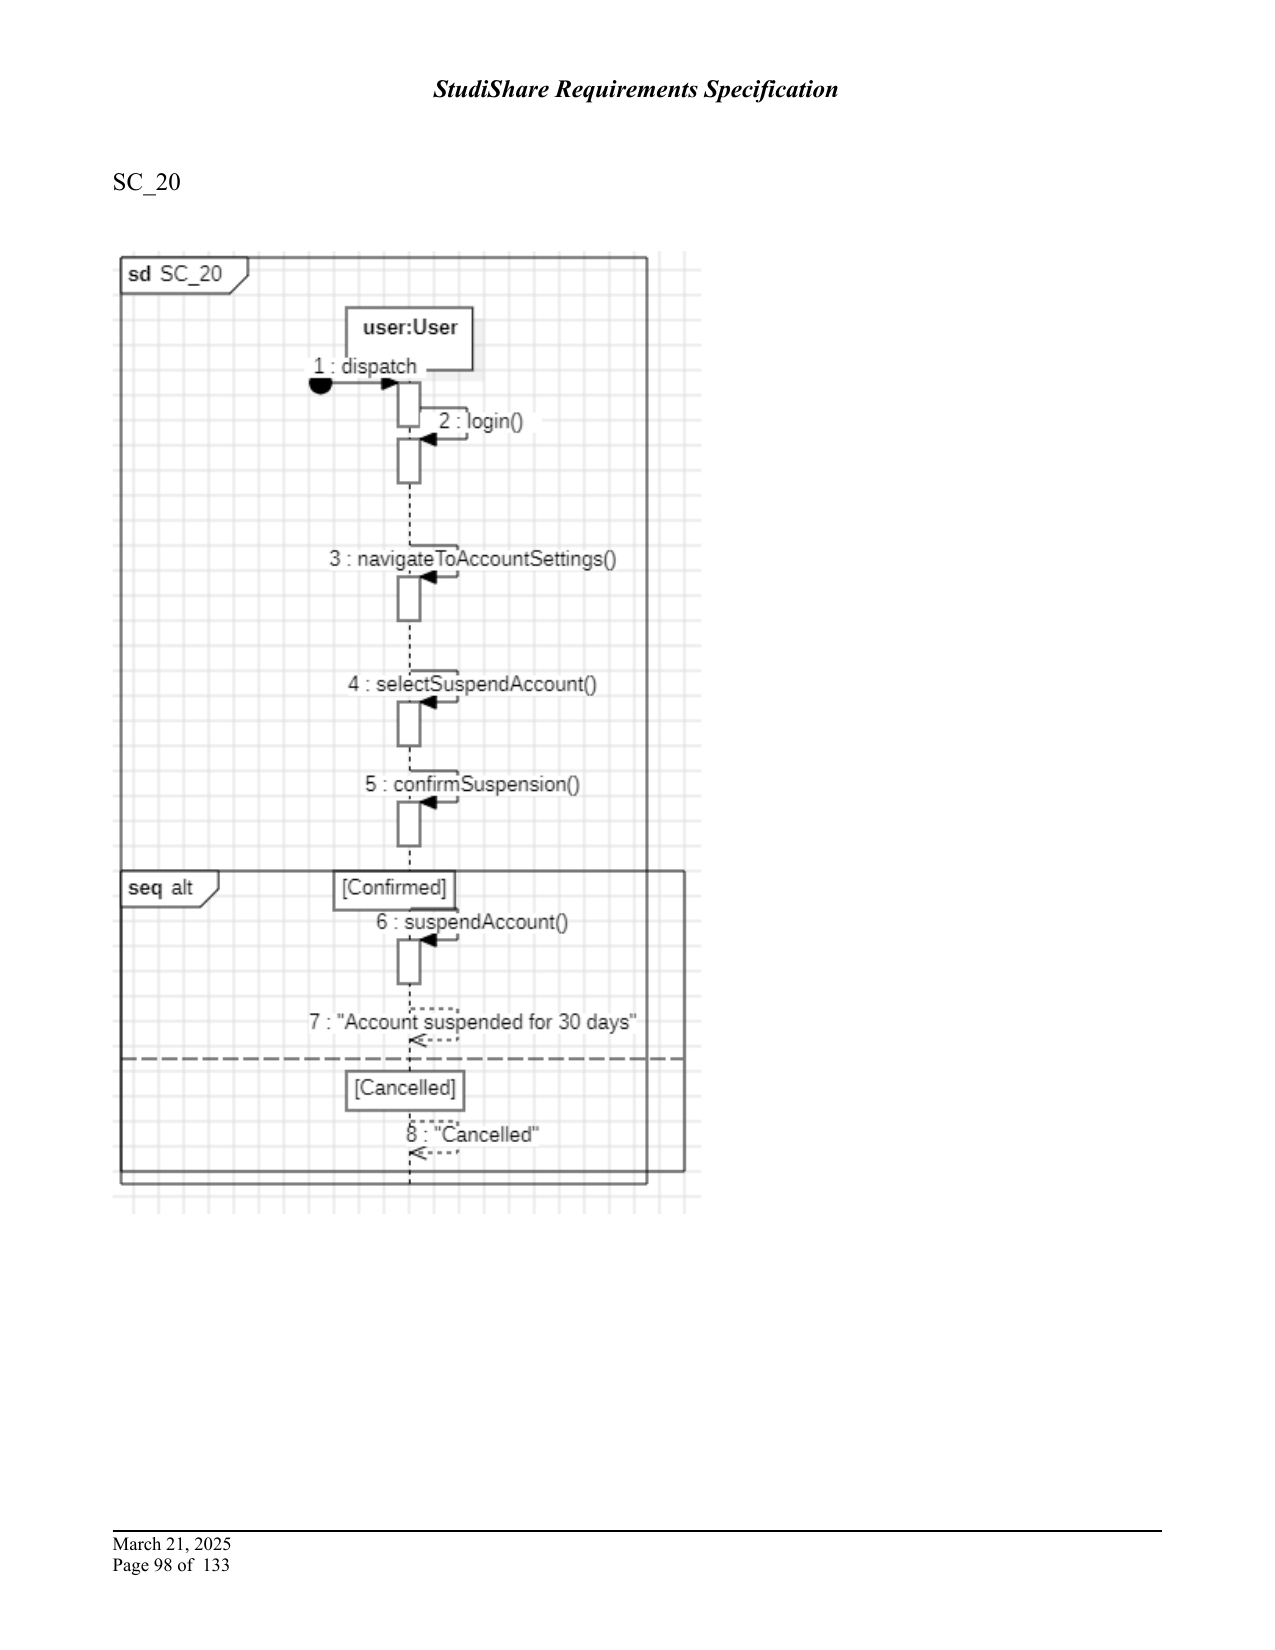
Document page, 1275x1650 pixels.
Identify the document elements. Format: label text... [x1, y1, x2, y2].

picture [112, 251, 702, 1214]
text SC_20 [112, 168, 1162, 196]
